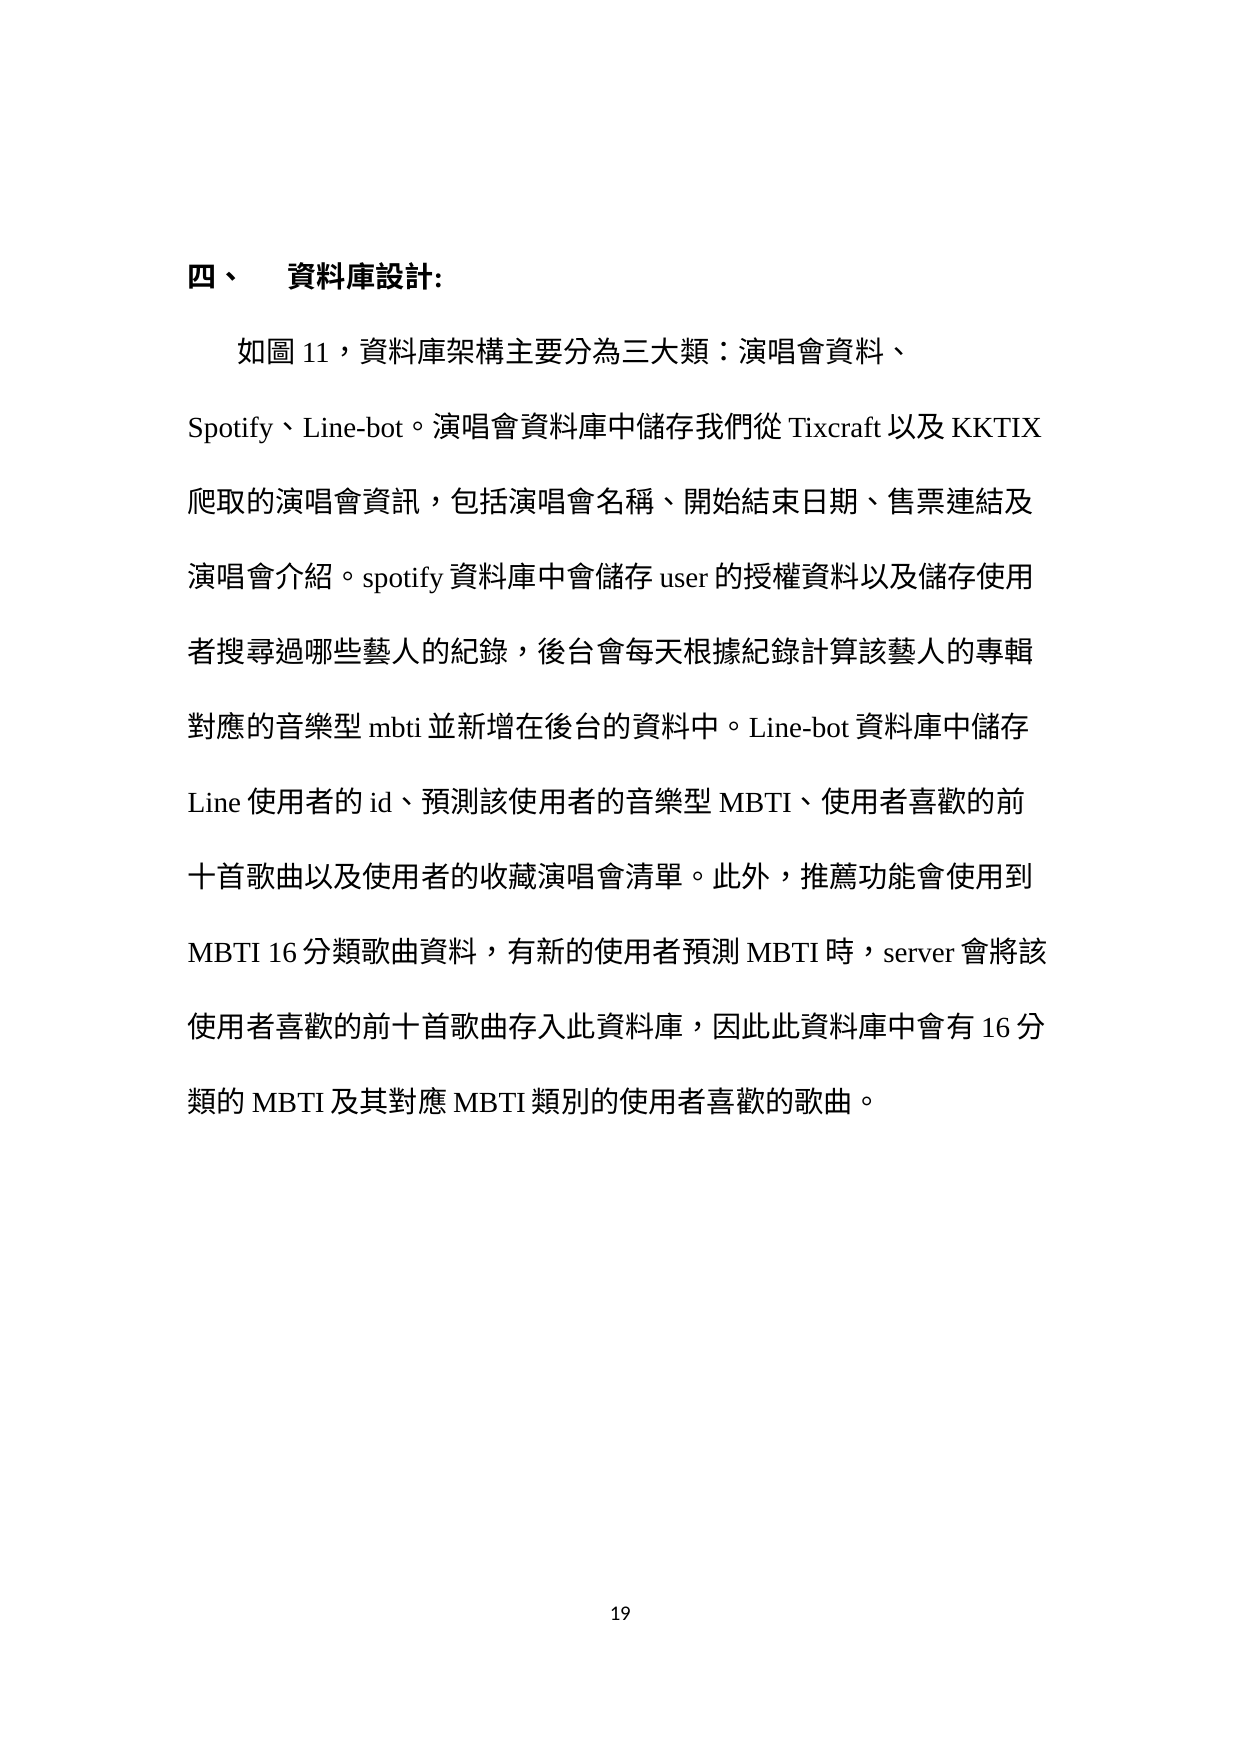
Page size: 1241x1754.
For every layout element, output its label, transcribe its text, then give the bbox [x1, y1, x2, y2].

list 資料庫設計: [187, 237, 1053, 312]
text 如圖十一，資料庫架構主要分為三大類：演唱會資料、Spotify、Line-bot。演唱會資料庫中儲存我們從Tixcraft以及KKTIX爬取的演唱會資訊，包括演唱會名稱、開始結束日期、售票連結及演唱會介紹。spotify資料庫中會儲存user的授權資料以及儲存使用者搜尋過哪些藝人的紀錄，後台會每天根據紀錄計算該藝人的專輯對應的音樂型mbti並新增在後台的資料中。Line-bot資料庫中儲存Line使用者的id、預測該使用者的音樂型MBTI、使用者喜歡的前十首歌曲以及使用者的收藏演唱會清單。此外，推薦功能會使用到MBTI 16分類歌曲資料，有新的使用者預測MBTI時，server會將該使用者喜歡的前十首歌曲存入此資料庫，因此此資料庫中會有16分類的MBTI及其對應MBTI類別的使用者喜歡的歌曲。 [187, 312, 1053, 1137]
